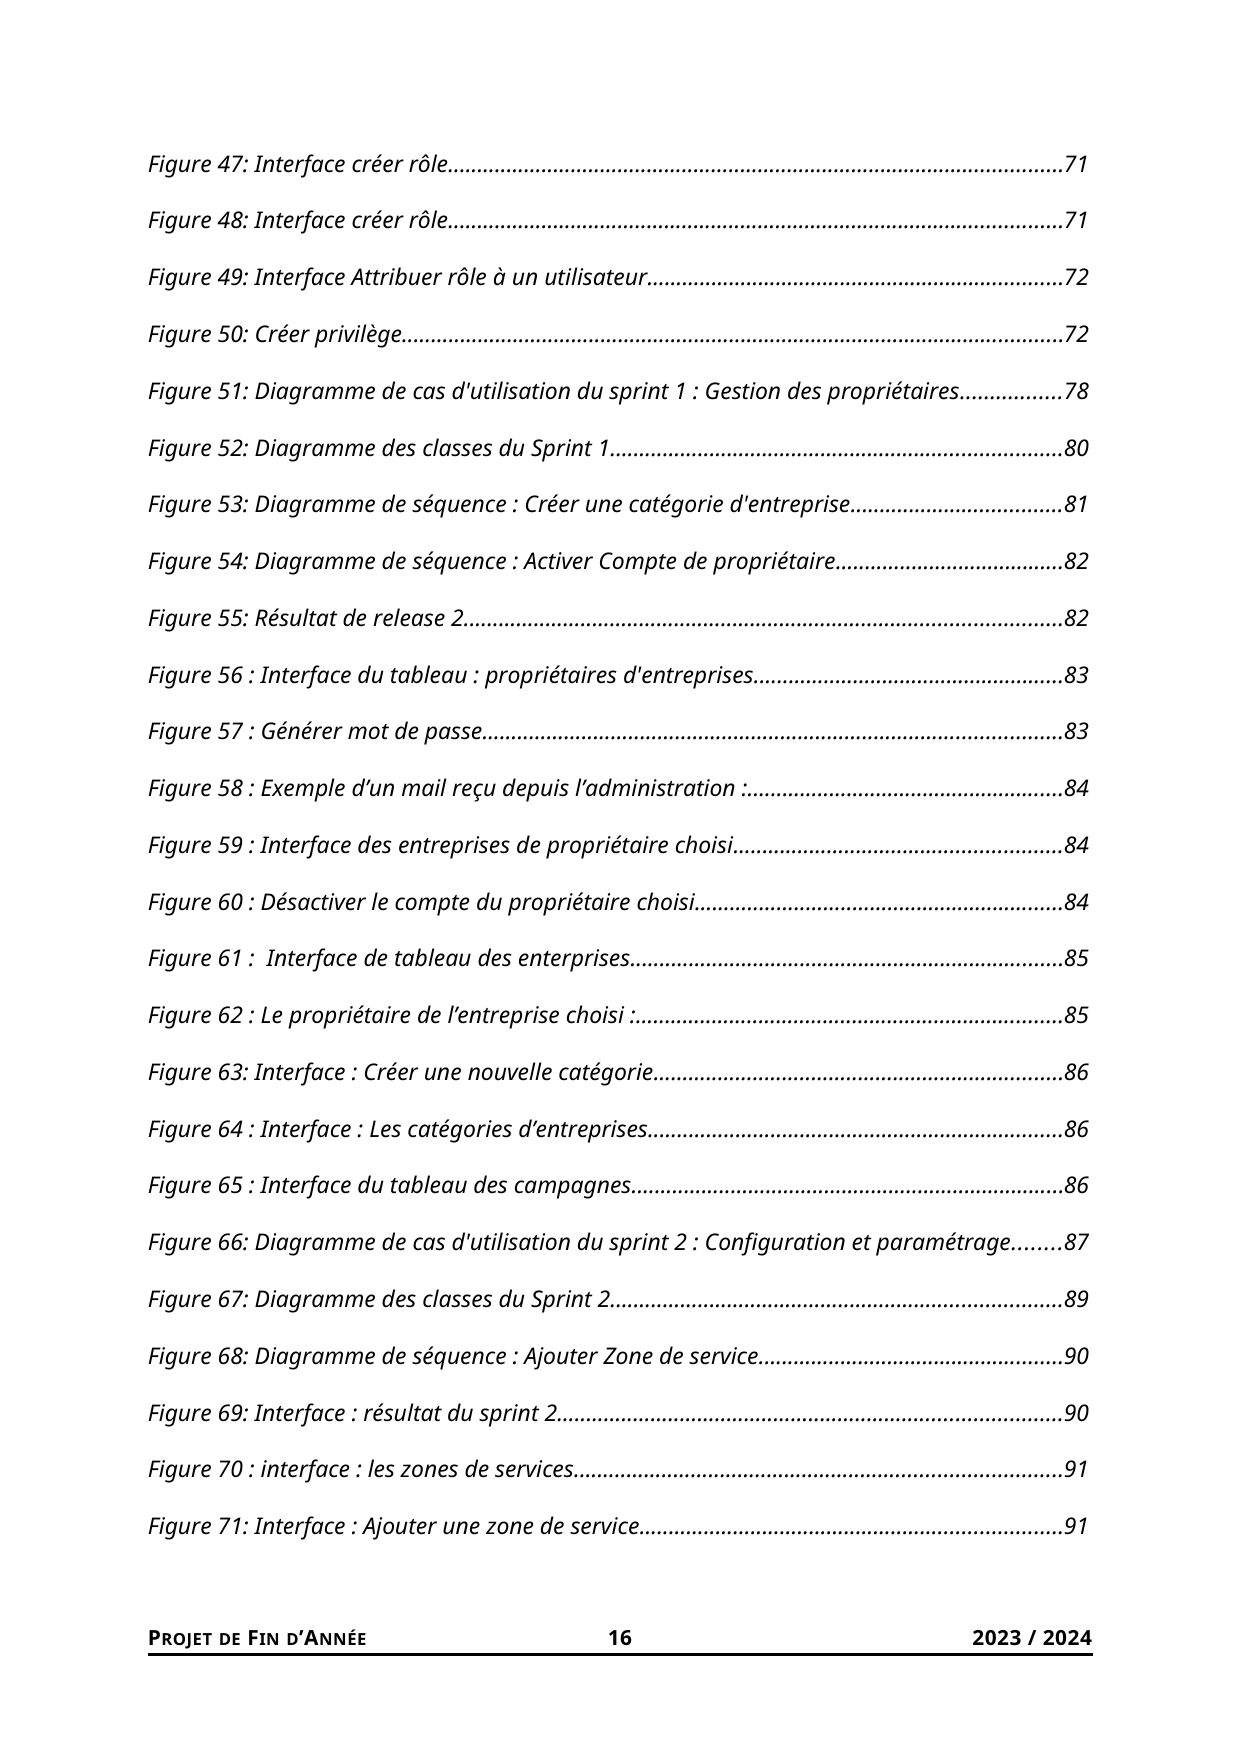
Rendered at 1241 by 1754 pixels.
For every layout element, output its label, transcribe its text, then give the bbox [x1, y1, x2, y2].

text Figure 51: Diagramme de cas d'utilisation du sprint 1 : Gestion des propriétaires 78 [148, 375, 1093, 406]
text Figure 71: Interface : Ajouter une zone de service 91 [148, 1510, 1093, 1541]
text Figure 65 : Interface du tableau des campagnes 86 [148, 1169, 1093, 1201]
text Figure 62 : Le propriétaire de l’entreprise choisi : 85 [148, 999, 1093, 1030]
text Figure 60 : Désactiver le compte du propriétaire choisi 84 [148, 886, 1093, 917]
text Figure 53: Diagramme de séquence : Créer une catégorie d'entreprise 81 [148, 488, 1093, 519]
text Figure 64 : Interface : Les catégories d’entreprises 86 [148, 1113, 1093, 1144]
text Figure 63: Interface : Créer une nouvelle catégorie 86 [148, 1056, 1093, 1087]
text Figure 48: Interface créer rôle 71 [148, 204, 1093, 236]
text Figure 55: Résultat de release 2 82 [148, 602, 1093, 633]
text Figure 47: Interface créer rôle 71 [148, 148, 1093, 179]
text Figure 58 : Exemple d’un mail reçu depuis l’administration : 84 [148, 772, 1093, 803]
text Figure 68: Diagramme de séquence : Ajouter Zone de service 90 [148, 1340, 1093, 1371]
text Figure 59 : Interface des entreprises de propriétaire choisi 84 [148, 829, 1093, 860]
text Figure 69: Interface : résultat du sprint 2 90 [148, 1397, 1093, 1428]
text Figure 50: Créer privilège 72 [148, 318, 1093, 349]
text Figure 56 : Interface du tableau : propriétaires d'entreprises 83 [148, 658, 1093, 690]
text Figure 61 : Interface de tableau des enterprises 85 [148, 942, 1093, 974]
text Figure 52: Diagramme des classes du Sprint 1 80 [148, 431, 1093, 463]
text Figure 54: Diagramme de séquence : Activer Compte de propriétaire 82 [148, 545, 1093, 576]
text Figure 67: Diagramme des classes du Sprint 2 89 [148, 1283, 1093, 1314]
text Figure 49: Interface Attribuer rôle à un utilisateur 72 [148, 261, 1093, 292]
text Figure 57 : Générer mot de passe 83 [148, 715, 1093, 747]
text Figure 66: Diagramme de cas d'utilisation du sprint 2 : Configuration et paramétrage 87 [148, 1226, 1093, 1257]
text Figure 70 : interface : les zones de services 91 [148, 1453, 1093, 1484]
